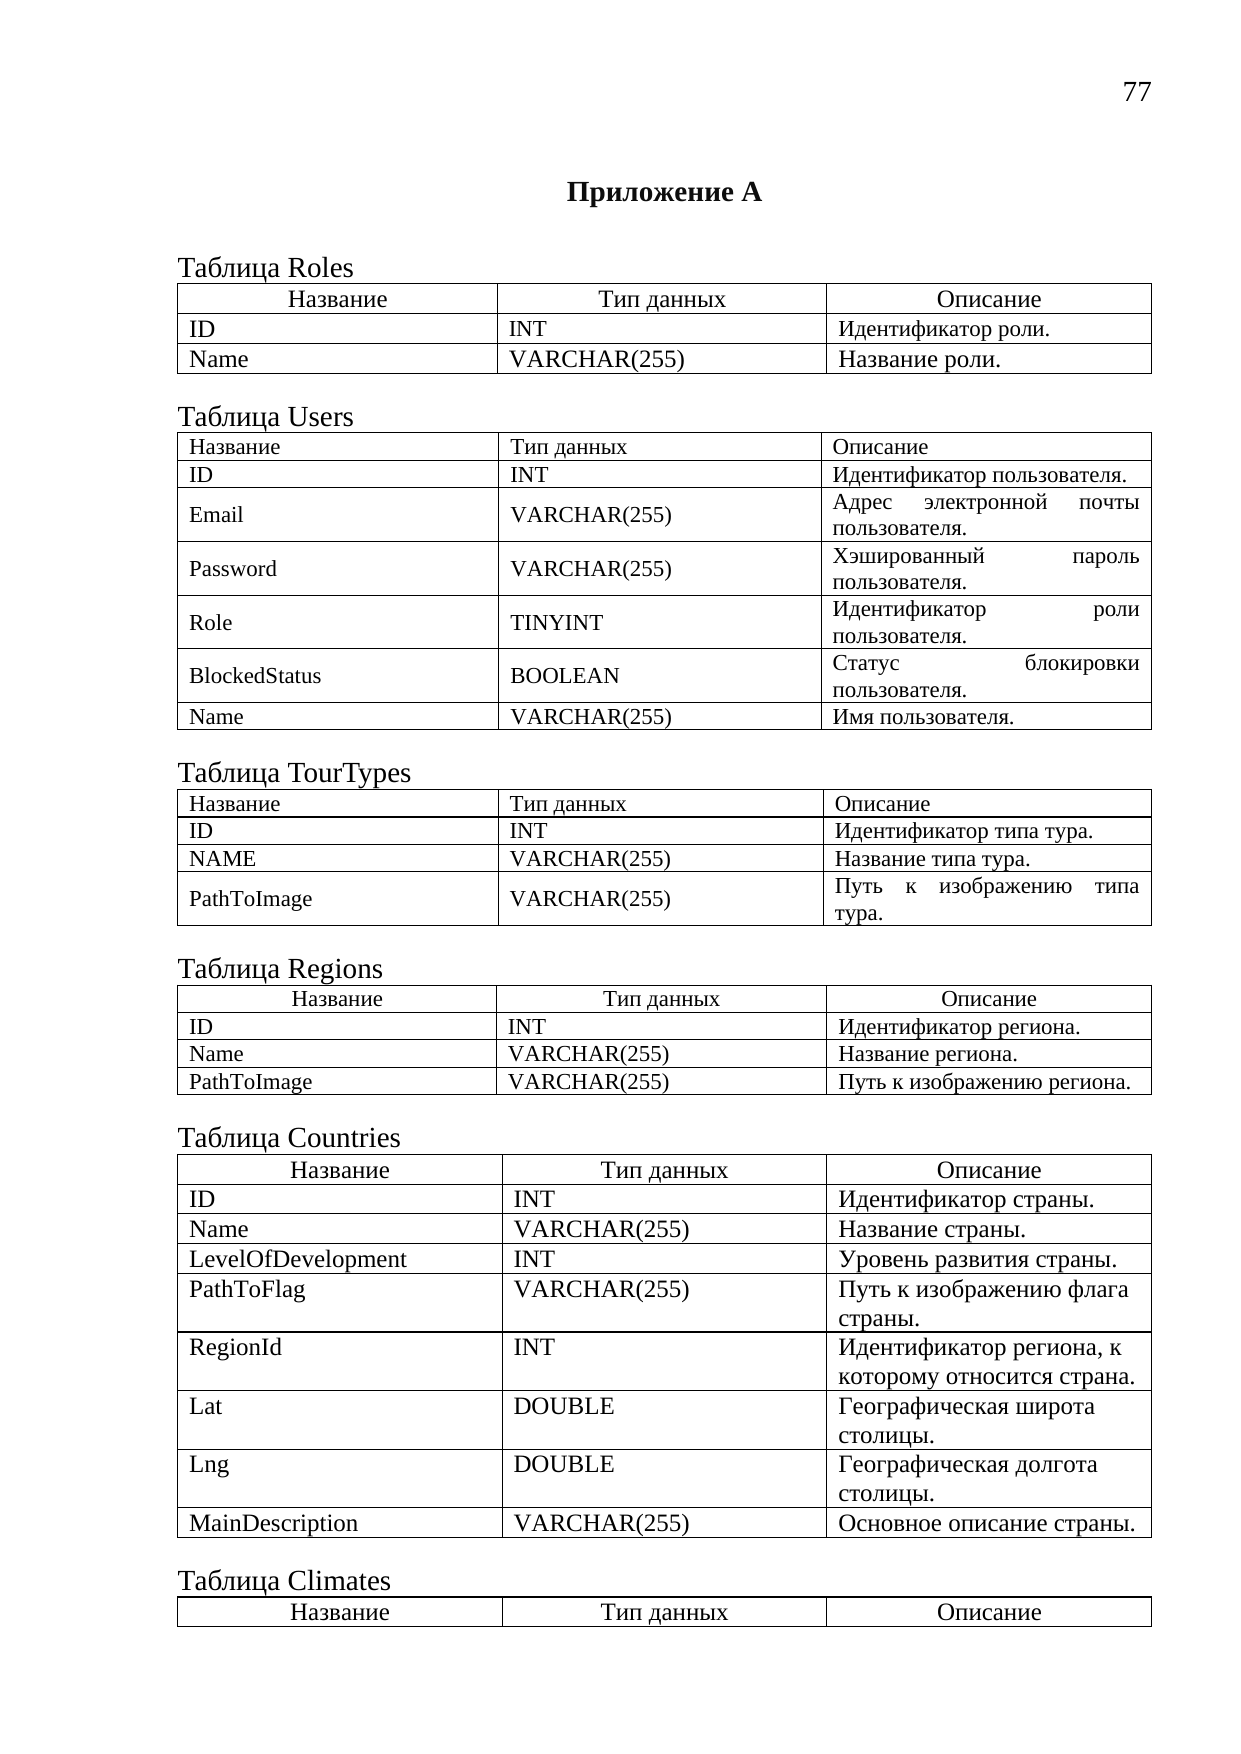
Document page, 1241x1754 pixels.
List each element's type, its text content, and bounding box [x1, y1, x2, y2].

table_cell Идентификатор региона, к которому относится страна. [827, 1333, 1151, 1390]
table_cell Название страны. [827, 1214, 1151, 1243]
table_cell VARCHAR(255) [498, 344, 826, 373]
table_header Описание [822, 433, 1151, 459]
table_cell Lat [178, 1391, 502, 1448]
table_cell LevelOfDevelopment [178, 1244, 502, 1273]
text Таблица TourTypes [177, 755, 1152, 789]
table_header Тип данных [497, 986, 826, 1012]
table_cell Идентификатор пользователя. [822, 461, 1151, 487]
table_cell Идентификатор роли пользователя. [822, 596, 1151, 648]
table_cell Адрес электронной почты пользователя. [822, 488, 1151, 541]
table_cell ID [178, 314, 497, 343]
table_cell VARCHAR(255) [503, 1214, 826, 1243]
table_cell PathToImage [178, 872, 498, 925]
table_cell PathToFlag [178, 1274, 502, 1331]
table_cell VARCHAR(255) [499, 488, 821, 541]
table_header Описание [824, 790, 1151, 816]
text Таблица Climates [177, 1563, 1152, 1596]
table_header Тип данных [498, 284, 826, 313]
text Таблица Regions [177, 951, 1152, 984]
table_cell Путь к изображению флага страны. [827, 1274, 1151, 1331]
table_cell Название региона. [827, 1040, 1151, 1067]
table_cell BOOLEAN [499, 649, 821, 702]
table_cell Хэшированный пароль пользователя. [822, 542, 1151, 594]
table_cell Географическая широта столицы. [827, 1391, 1151, 1448]
table_cell Географическая долгота столицы. [827, 1450, 1151, 1507]
table_cell INT [503, 1333, 826, 1390]
text Таблица Roles [177, 250, 1152, 283]
table_cell Идентификатор типа тура. [824, 818, 1151, 844]
table_header Тип данных [503, 1155, 826, 1183]
text Таблица Countries [177, 1120, 1152, 1154]
table_header Тип данных [499, 790, 823, 816]
table_cell Lng [178, 1450, 502, 1507]
table_header Тип данных [499, 433, 821, 459]
table_cell Имя пользователя. [822, 703, 1151, 729]
table_cell BlockedStatus [178, 649, 498, 702]
table_cell VARCHAR(255) [499, 542, 821, 594]
table_cell Name [178, 344, 497, 373]
text Таблица Users [177, 399, 1152, 432]
table_header Название [178, 1155, 502, 1183]
table_cell INT [503, 1244, 826, 1273]
table_header Название [178, 284, 497, 313]
table_cell DOUBLE [503, 1391, 826, 1448]
text Приложение А [177, 174, 1152, 207]
table_cell VARCHAR(255) [499, 845, 823, 871]
table_cell TINYINT [499, 596, 821, 648]
table_cell Идентификатор роли. [827, 314, 1151, 343]
table_cell Name [178, 1214, 502, 1243]
table_cell ID [178, 818, 498, 844]
table_cell VARCHAR(255) [497, 1040, 826, 1067]
table_cell VARCHAR(255) [499, 872, 823, 925]
table_header Название [178, 1598, 502, 1626]
table_header Описание [827, 1598, 1151, 1626]
table_header Название [178, 986, 496, 1012]
table_cell INT [498, 314, 826, 343]
table_cell NAME [178, 845, 498, 871]
table_header Описание [827, 284, 1151, 313]
table_cell Name [178, 1040, 496, 1067]
table_header Название [178, 433, 498, 459]
table_cell INT [499, 461, 821, 487]
table_cell Идентификатор региона. [827, 1013, 1151, 1039]
table_cell Name [178, 703, 498, 729]
table_cell ID [178, 1185, 502, 1213]
table_cell Путь к изображению региона. [827, 1068, 1151, 1094]
table_cell RegionId [178, 1333, 502, 1390]
table_cell VARCHAR(255) [503, 1508, 826, 1537]
table_cell Основное описание страны. [827, 1508, 1151, 1537]
table_cell Название роли. [827, 344, 1151, 373]
table_cell Статус блокировки пользователя. [822, 649, 1151, 702]
table_cell MainDescription [178, 1508, 502, 1537]
table_header Описание [827, 986, 1151, 1012]
table_cell VARCHAR(255) [497, 1068, 826, 1094]
table_cell VARCHAR(255) [503, 1274, 826, 1331]
table_cell INT [503, 1185, 826, 1213]
table_header Описание [827, 1155, 1151, 1183]
table_cell DOUBLE [503, 1450, 826, 1507]
table_cell VARCHAR(255) [499, 703, 821, 729]
table_cell ID [178, 1013, 496, 1039]
table_cell Password [178, 542, 498, 594]
table_cell PathToImage [178, 1068, 496, 1094]
table_cell INT [499, 818, 823, 844]
table_cell Путь к изображению типа тура. [824, 872, 1151, 925]
table_cell ID [178, 461, 498, 487]
table_cell Название типа тура. [824, 845, 1151, 871]
table_cell Role [178, 596, 498, 648]
table_cell Идентификатор страны. [827, 1185, 1151, 1213]
table_cell Уровень развития страны. [827, 1244, 1151, 1273]
table_header Название [178, 790, 498, 816]
table_header Тип данных [503, 1598, 826, 1626]
table_cell INT [497, 1013, 826, 1039]
table_cell Email [178, 488, 498, 541]
